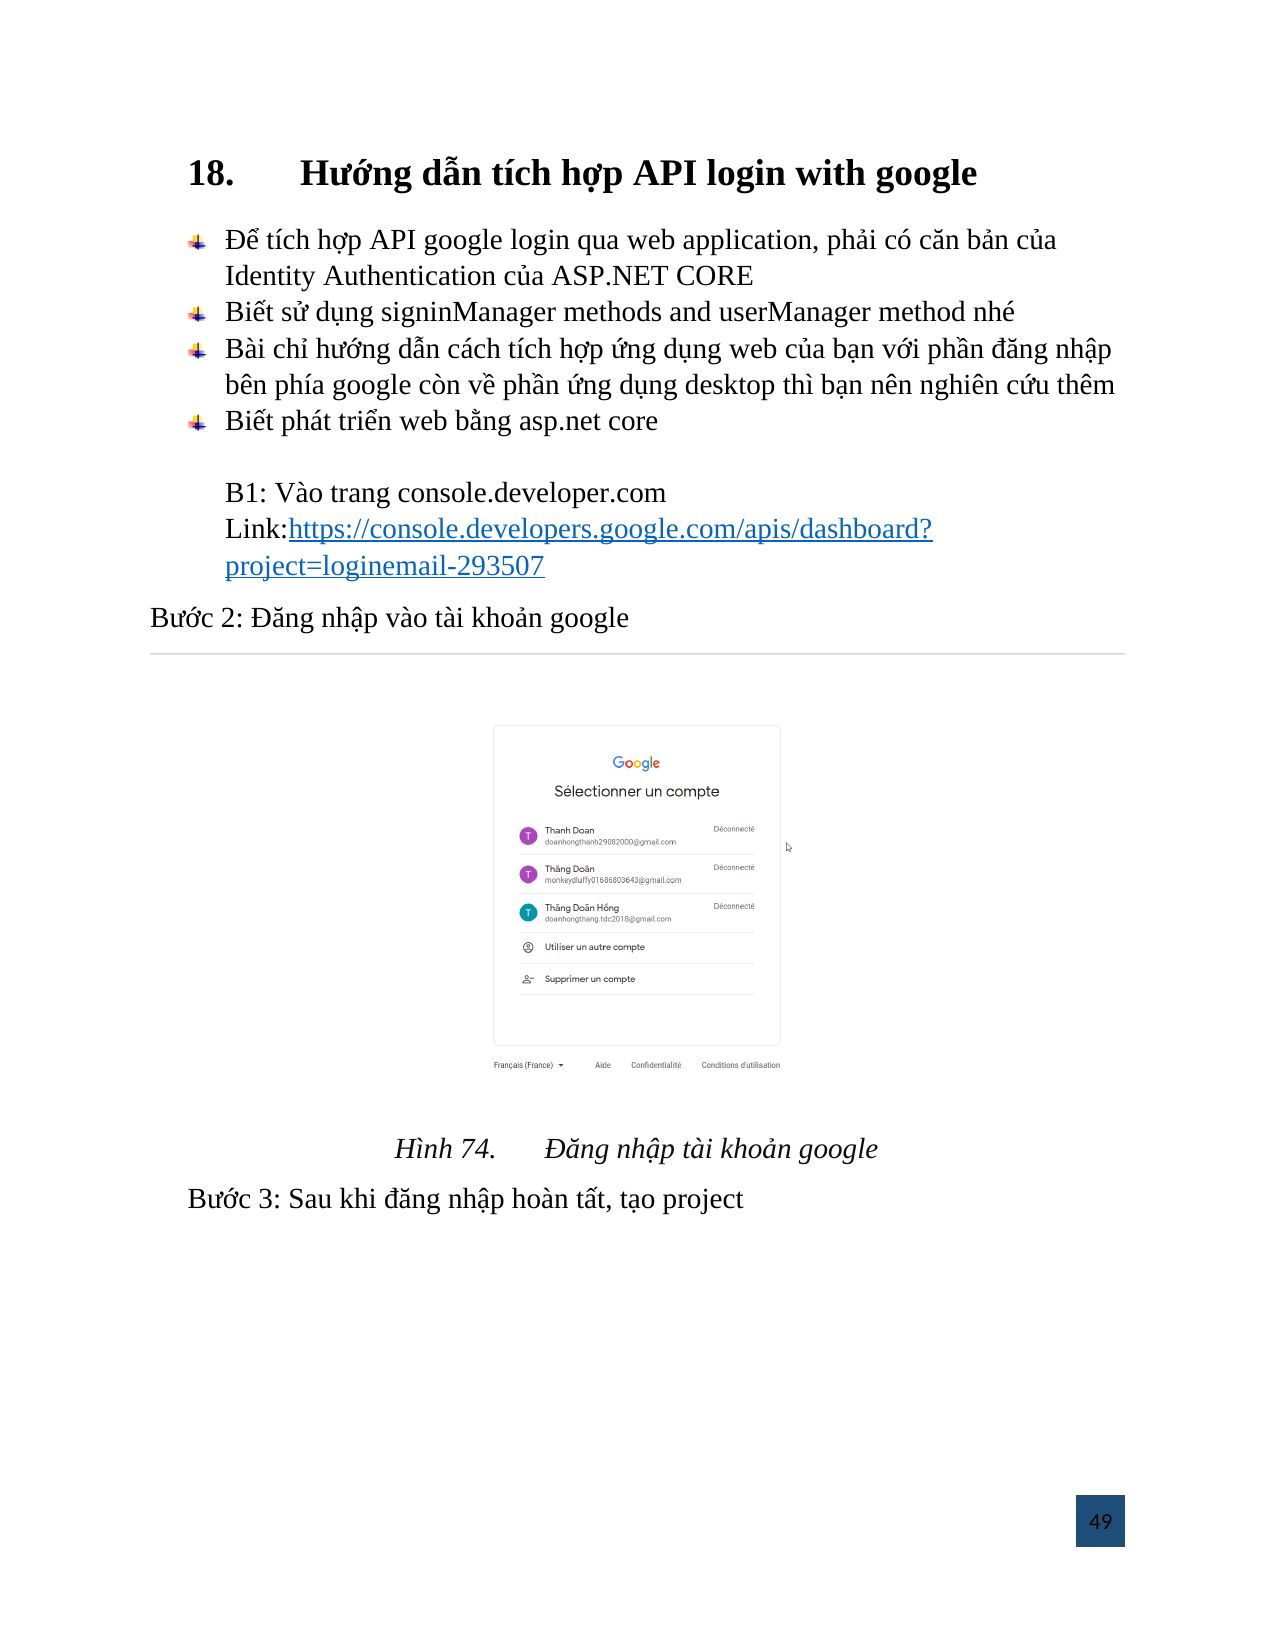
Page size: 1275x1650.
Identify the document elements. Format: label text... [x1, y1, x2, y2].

list Bước 3: Sau khi đăng nhập hoàn tất, tạo project [187, 1181, 1125, 1214]
picture [188, 305, 206, 322]
picture [188, 341, 206, 359]
subtitle Hướng dẫn tích hợp API login with google [187, 150, 1125, 193]
list Để tích hợp API google login qua web application, phải có căn bản của Identity Authentication của ASP.NET CORE [187, 222, 1125, 292]
text Bước 2: Đăng nhập vào tài khoản google [150, 600, 1125, 634]
list Link:https://console.developers.google.com/apis/dashboard?project=loginemail-293507 [225, 511, 1125, 581]
list Biết sử dụng signinManager methods and userManager method nhé [187, 294, 1125, 328]
picture [150, 653, 1125, 1112]
list Biết phát triển web bằng asp.net core [187, 403, 1125, 437]
picture [188, 413, 206, 431]
picture [188, 233, 206, 250]
text Đăng nhập tài khoản google [150, 1131, 1125, 1164]
list B1: Vào trang console.developer.com [225, 475, 1125, 509]
list Bài chỉ hướng dẫn cách tích hợp ứng dụng web của bạn với phần đăng nhập bên phía google còn về phần ứng dụng desktop thì bạn nên nghiên cứu thêm [187, 331, 1125, 400]
